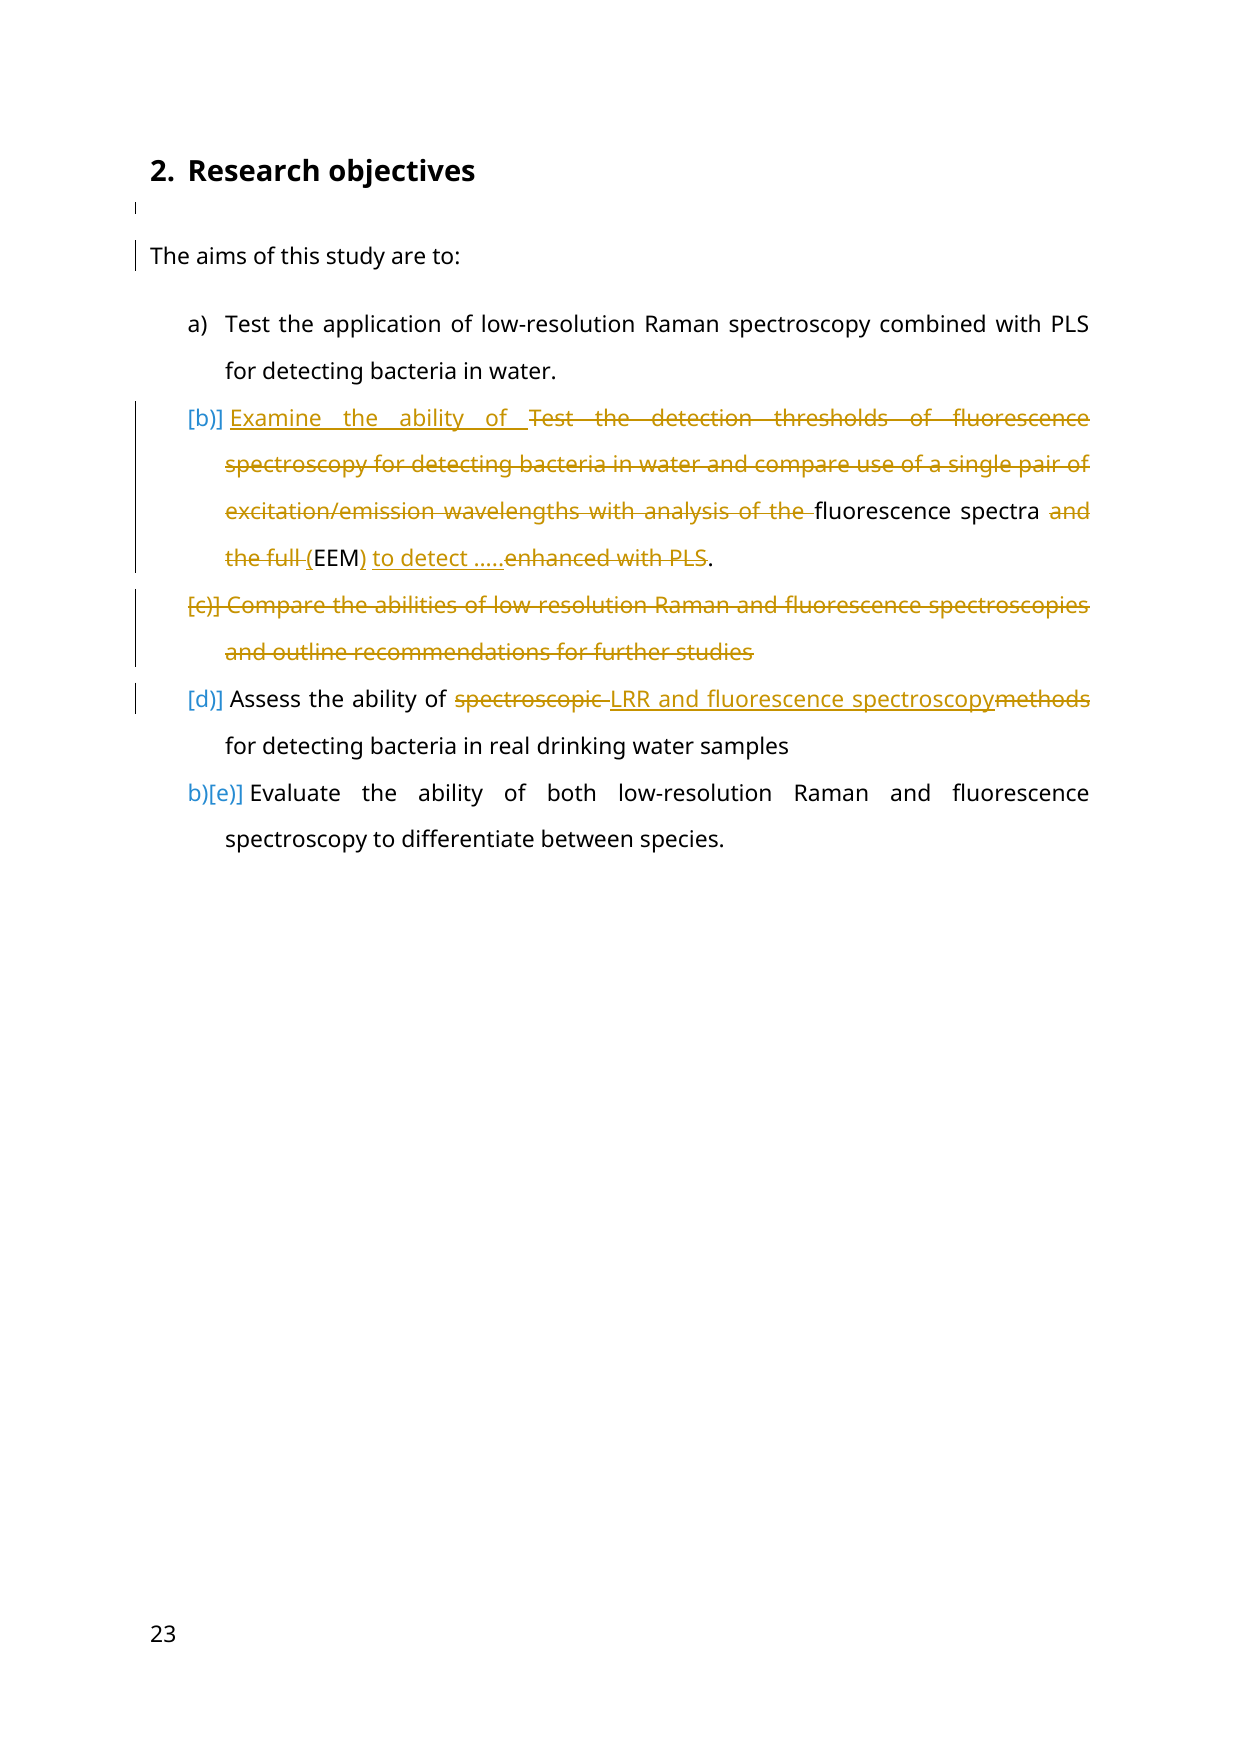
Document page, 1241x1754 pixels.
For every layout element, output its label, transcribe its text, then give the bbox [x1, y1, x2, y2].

list Test the application of low-resolution Raman spectroscopy combined with PLS for detecting bacteria in water. [187, 308, 1090, 386]
text The aims of this study are to: [150, 240, 1090, 271]
list Evaluate the ability of both low-resolution Raman and fluorescence spectroscopy to differentiate between species. [187, 776, 1090, 854]
subtitle Research objectives [150, 150, 1090, 190]
list fluorescence spectra EEM . [187, 401, 1090, 573]
list Assess the ability of for detecting bacteria in real drinking water samples [187, 683, 1090, 761]
